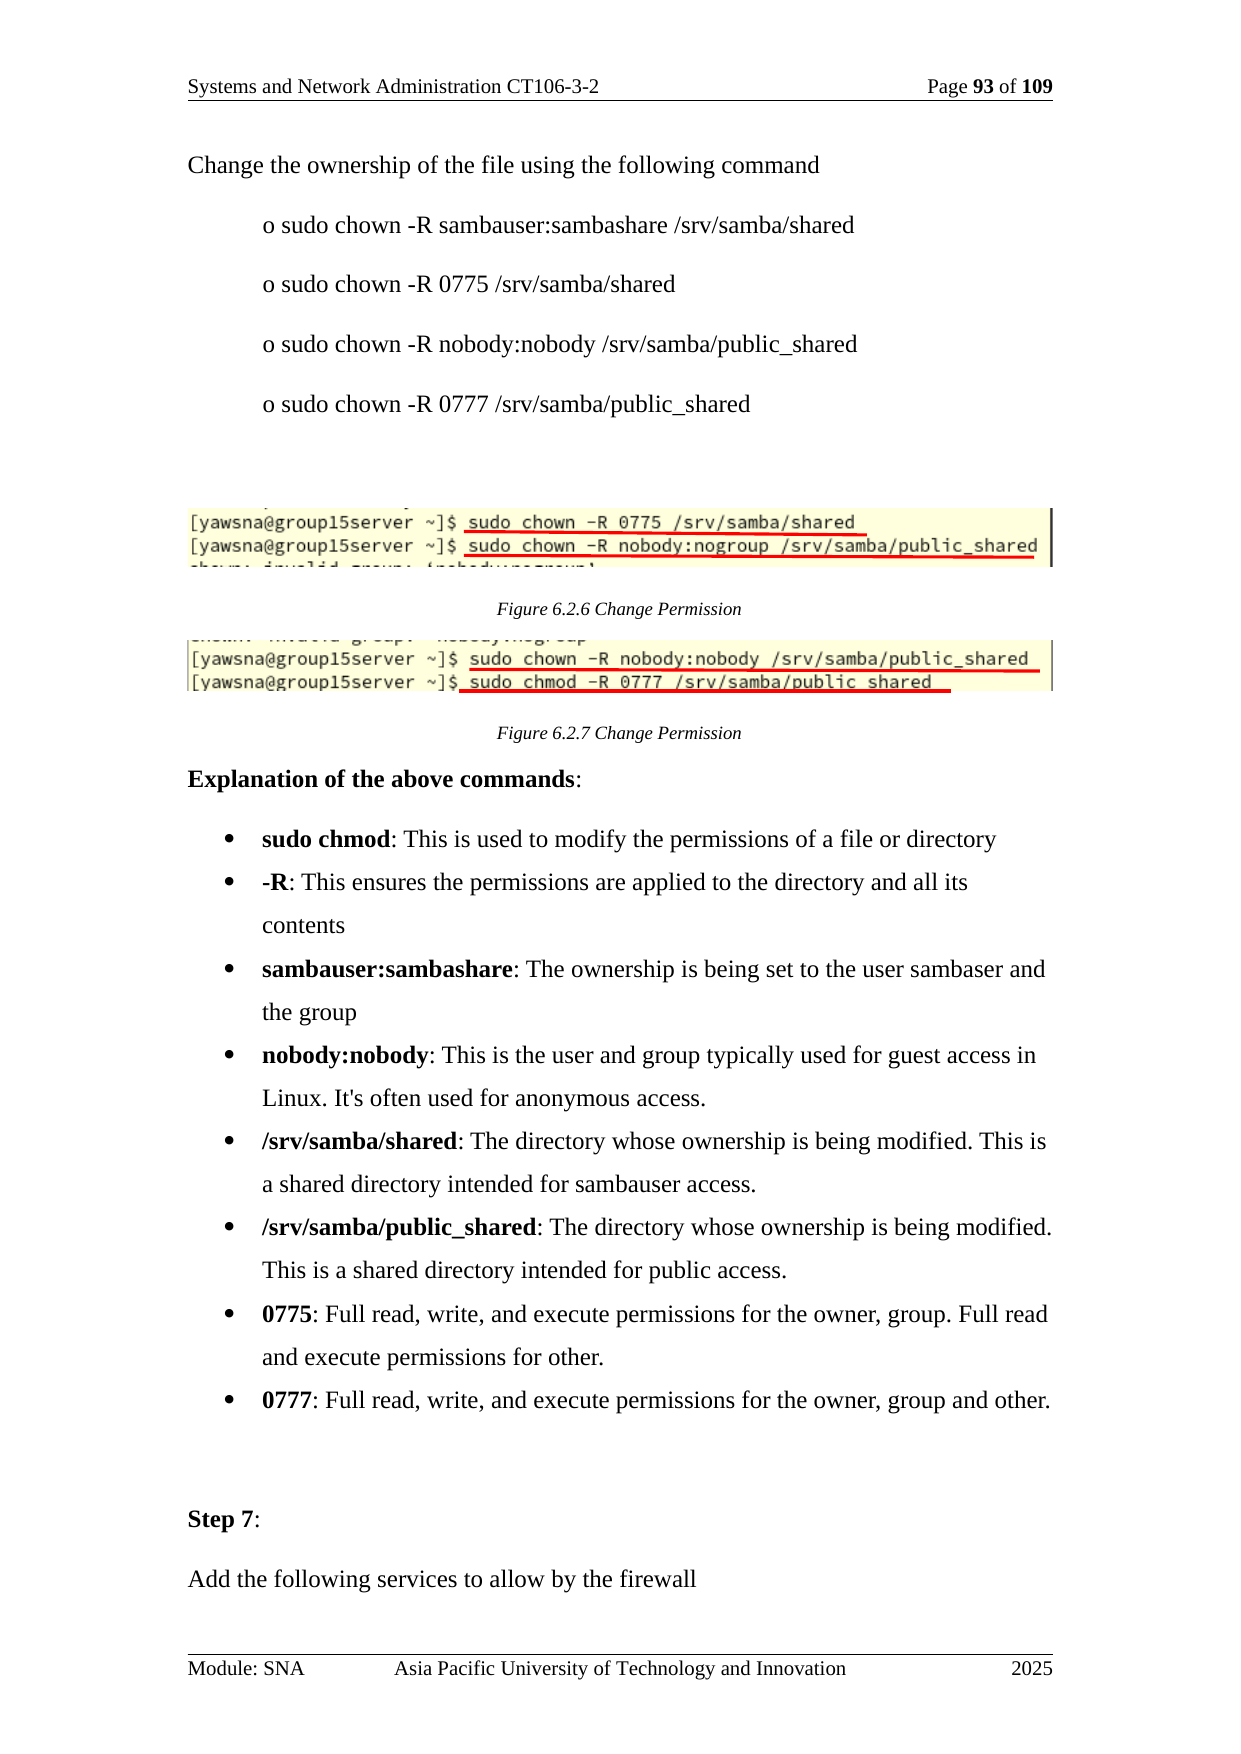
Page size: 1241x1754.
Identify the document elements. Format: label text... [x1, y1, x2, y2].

text o sudo chown -R 0777 /srv/samba/public_shared [187, 389, 1053, 418]
list sudo chmod: This is used to modify the permissions of a file or directory [225, 824, 1053, 853]
text o sudo chown -R 0775 /srv/samba/shared [187, 269, 1053, 298]
text Add the following services to allow by the firewall [187, 1564, 1053, 1593]
list /srv/samba/shared: The directory whose ownership is being modified. This is a shared directory intended for sambauser access. [225, 1126, 1053, 1198]
picture [187, 508, 1053, 567]
list /srv/samba/public_shared: The directory whose ownership is being modified. This is a shared directory intended for public access. [225, 1212, 1053, 1284]
text Step 7: [187, 1504, 1053, 1533]
text Figure 6.2.6 Change Permission [187, 598, 1053, 619]
text Explanation of the above commands: [187, 764, 1053, 793]
list -R: This ensures the permissions are applied to the directory and all its contents [225, 867, 1053, 939]
list 0777: Full read, write, and execute permissions for the owner, group and other. [225, 1385, 1053, 1414]
list nobody:nobody: This is the user and group typically used for guest access in Linux. It's often used for anonymous access. [225, 1040, 1053, 1112]
list 0775: Full read, write, and execute permissions for the owner, group. Full read and execute permissions for other. [225, 1299, 1053, 1371]
text Figure 6.2.7 Change Permission [187, 722, 1053, 744]
text o sudo chown -R nobody:nobody /srv/samba/public_shared [187, 329, 1053, 358]
list sambauser:sambashare: The ownership is being set to the user sambaser and the group [225, 954, 1053, 1026]
picture [187, 640, 1053, 691]
text Change the ownership of the file using the following command [187, 150, 1053, 179]
text o sudo chown -R sambauser:sambashare /srv/samba/shared [187, 210, 1053, 238]
